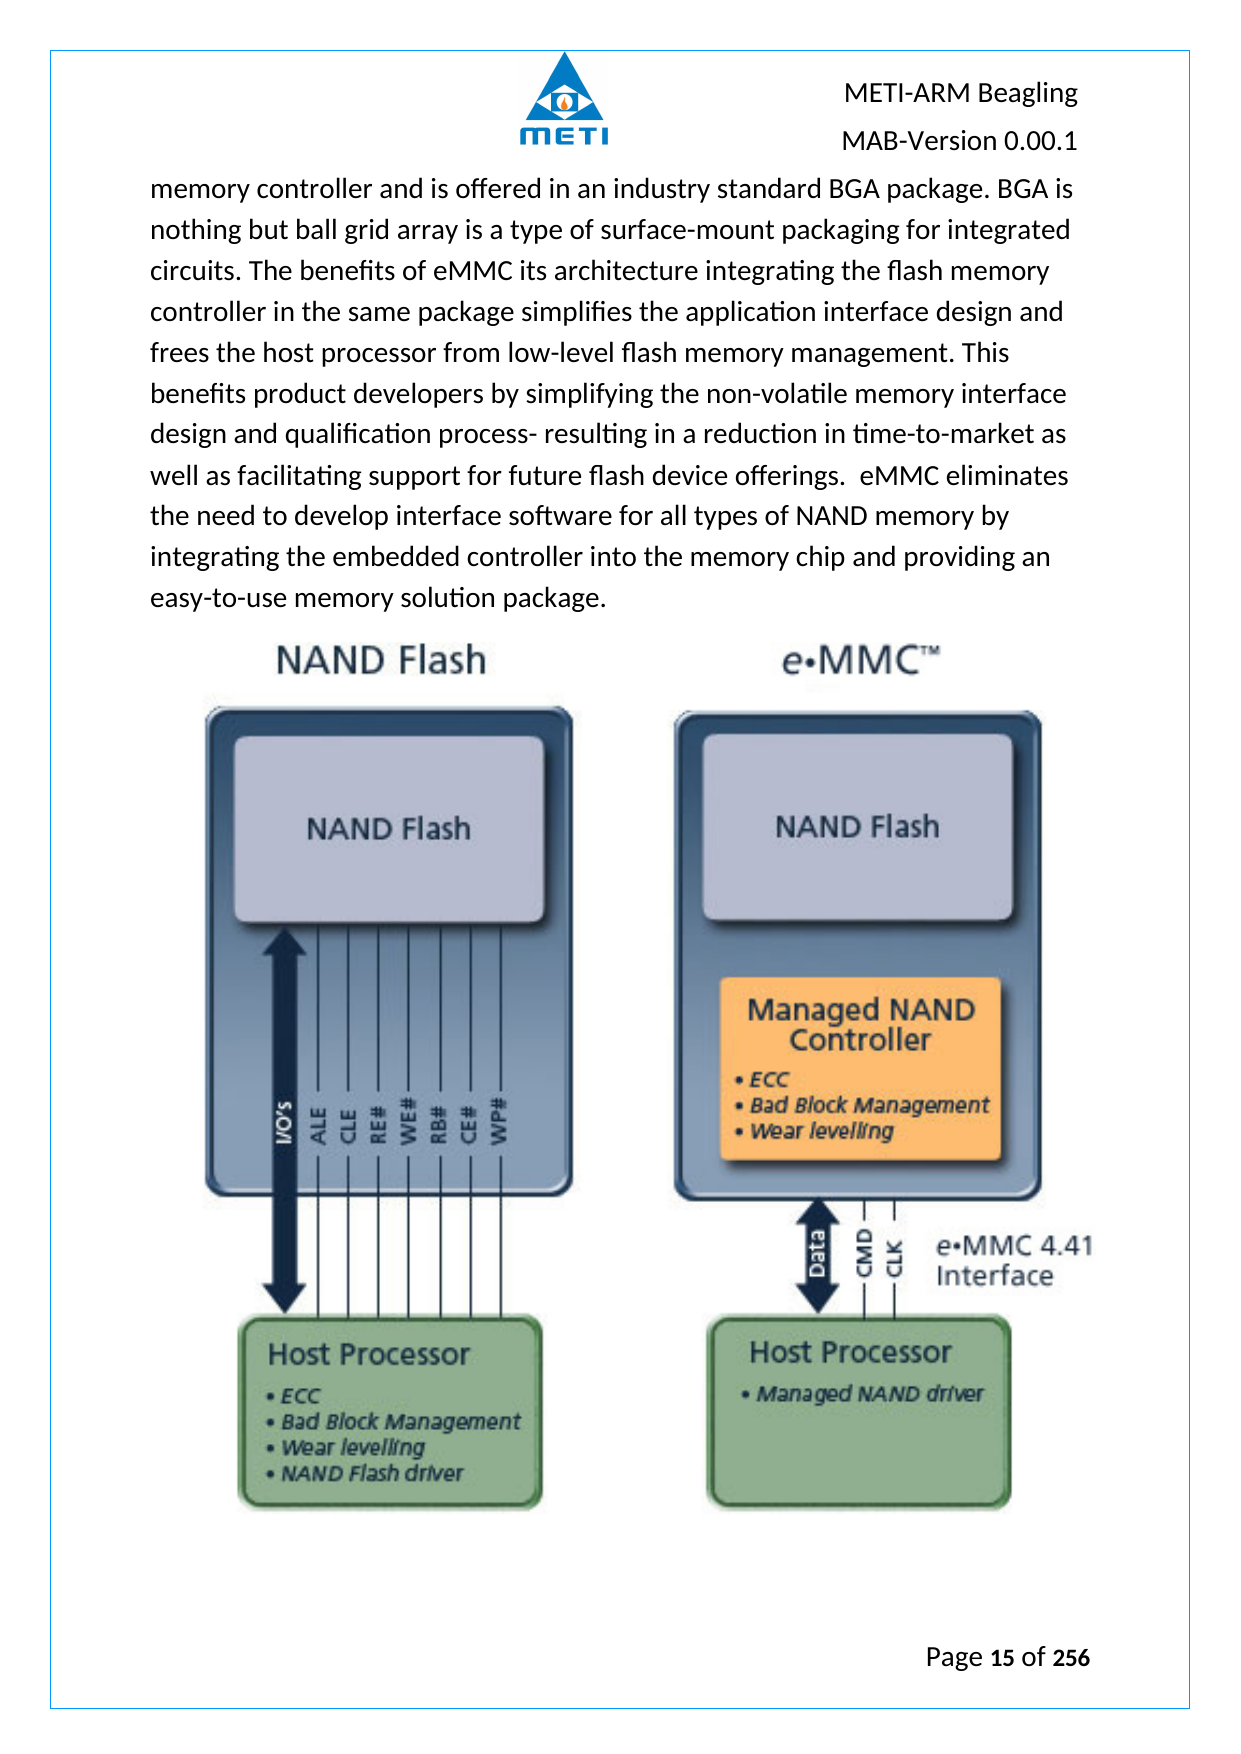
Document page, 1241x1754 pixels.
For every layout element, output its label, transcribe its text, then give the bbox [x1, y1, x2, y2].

picture [519, 51, 609, 146]
